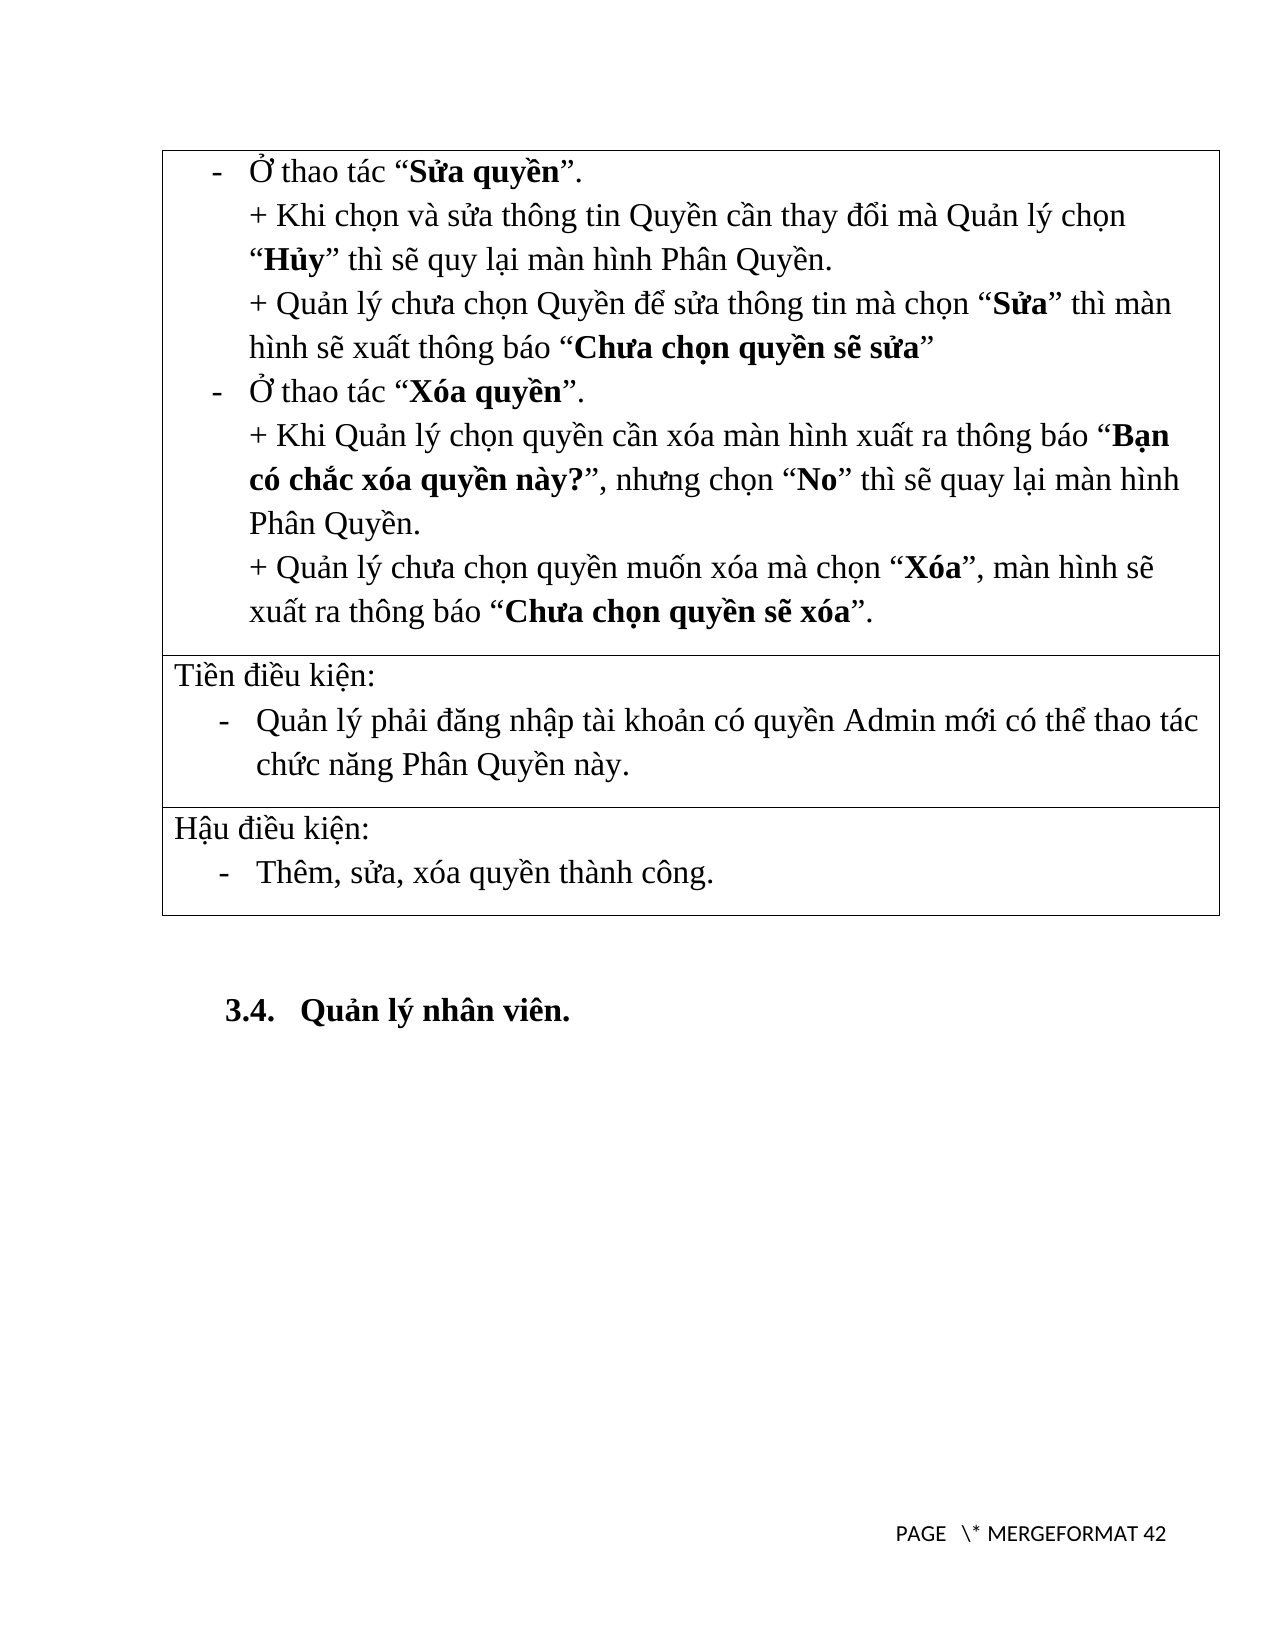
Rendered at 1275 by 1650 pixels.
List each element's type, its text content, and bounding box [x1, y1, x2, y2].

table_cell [163, 151, 1219, 655]
list Quản lý nhân viên. [225, 990, 1167, 1028]
table_cell Tiền điều kiện: Quản lý phải đăng nhập tài khoản có quyền Admin mới có thể thao tác chức năng Phân Quyền này. [163, 656, 1219, 807]
table_cell Hậu điều kiện: Thêm, sửa, xóa quyền thành công. [163, 808, 1219, 915]
